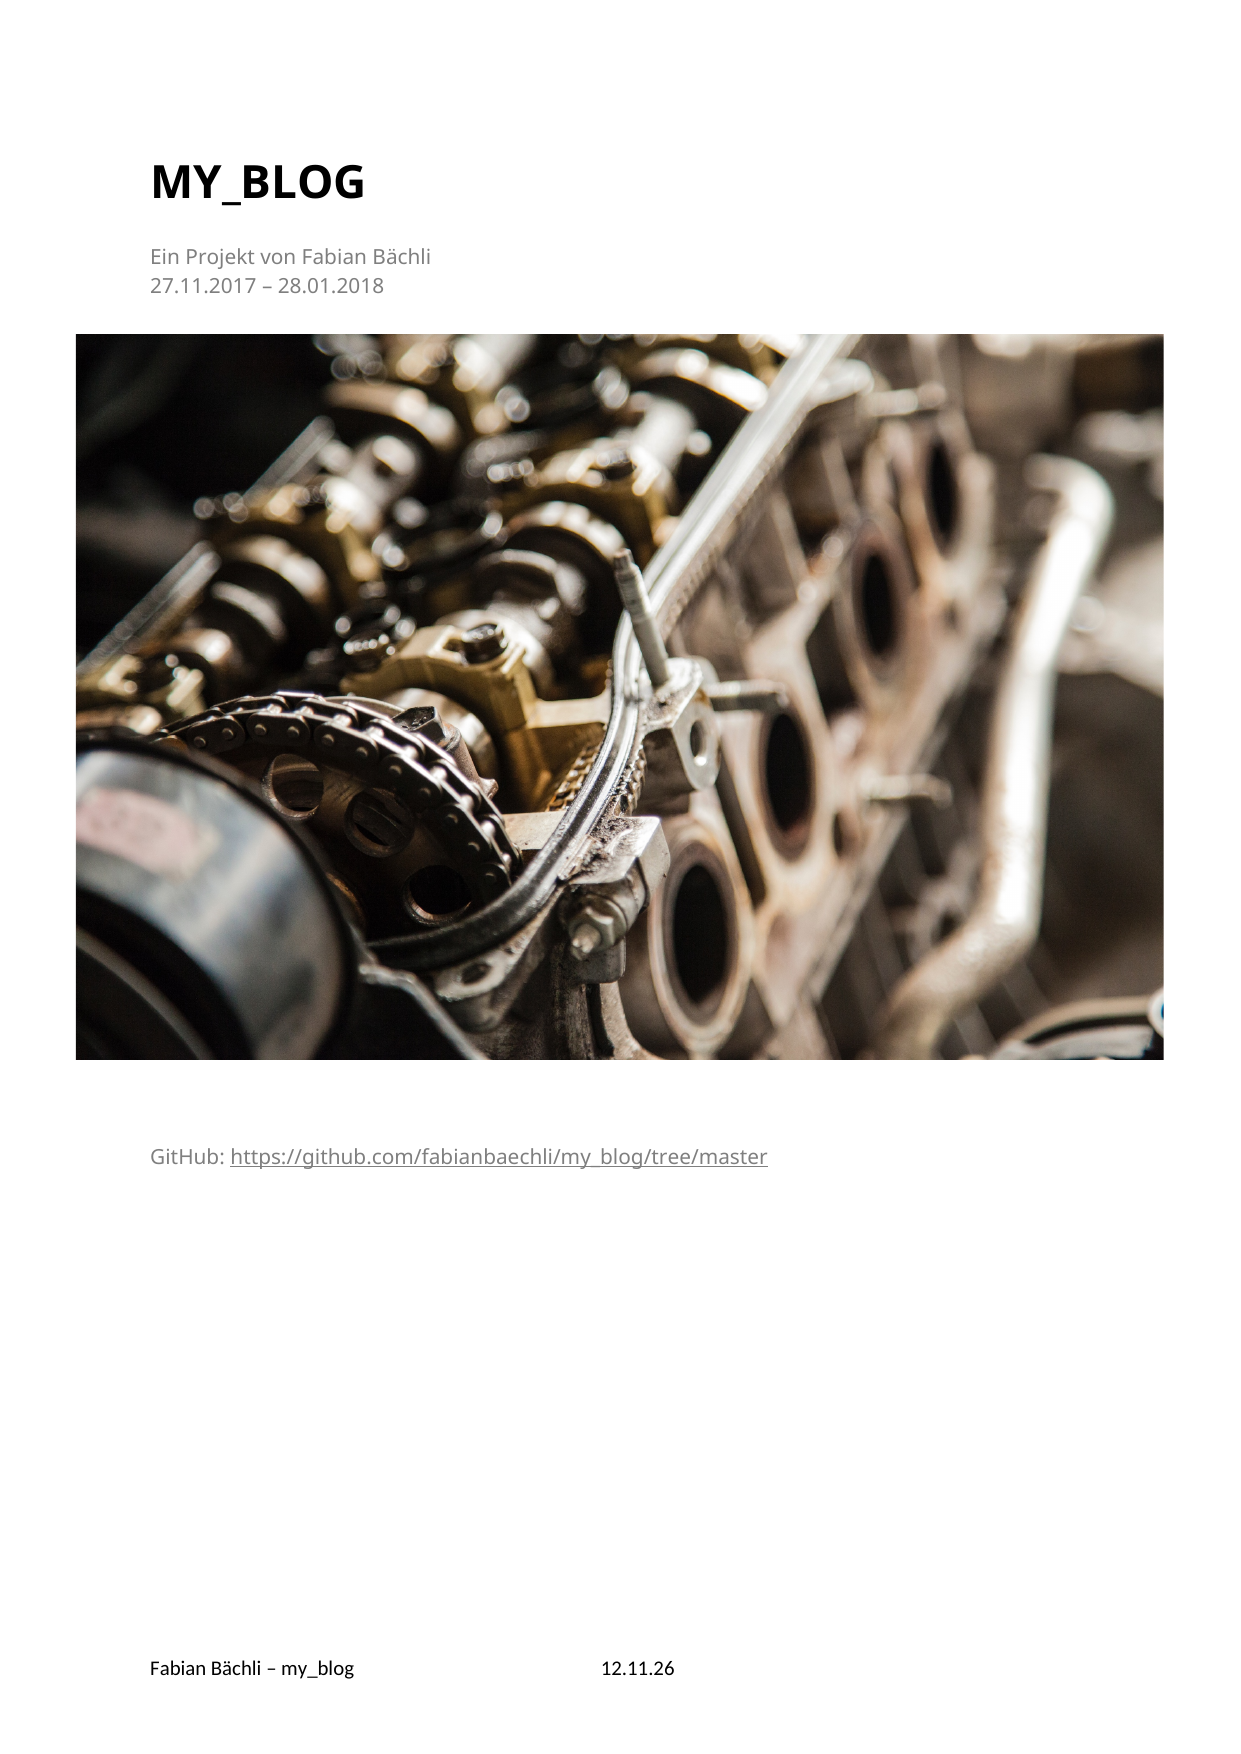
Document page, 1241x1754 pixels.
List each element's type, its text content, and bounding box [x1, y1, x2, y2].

text Ein Projekt von Fabian Bächli [150, 242, 1090, 271]
picture [75, 334, 1164, 1060]
text GitHub: https://github.com/fabianbaechli/my_blog/tree/master [150, 1142, 1090, 1170]
text MY_BLOG [150, 150, 1090, 212]
text 27.11.2017 – 28.01.2018 [150, 271, 1090, 299]
